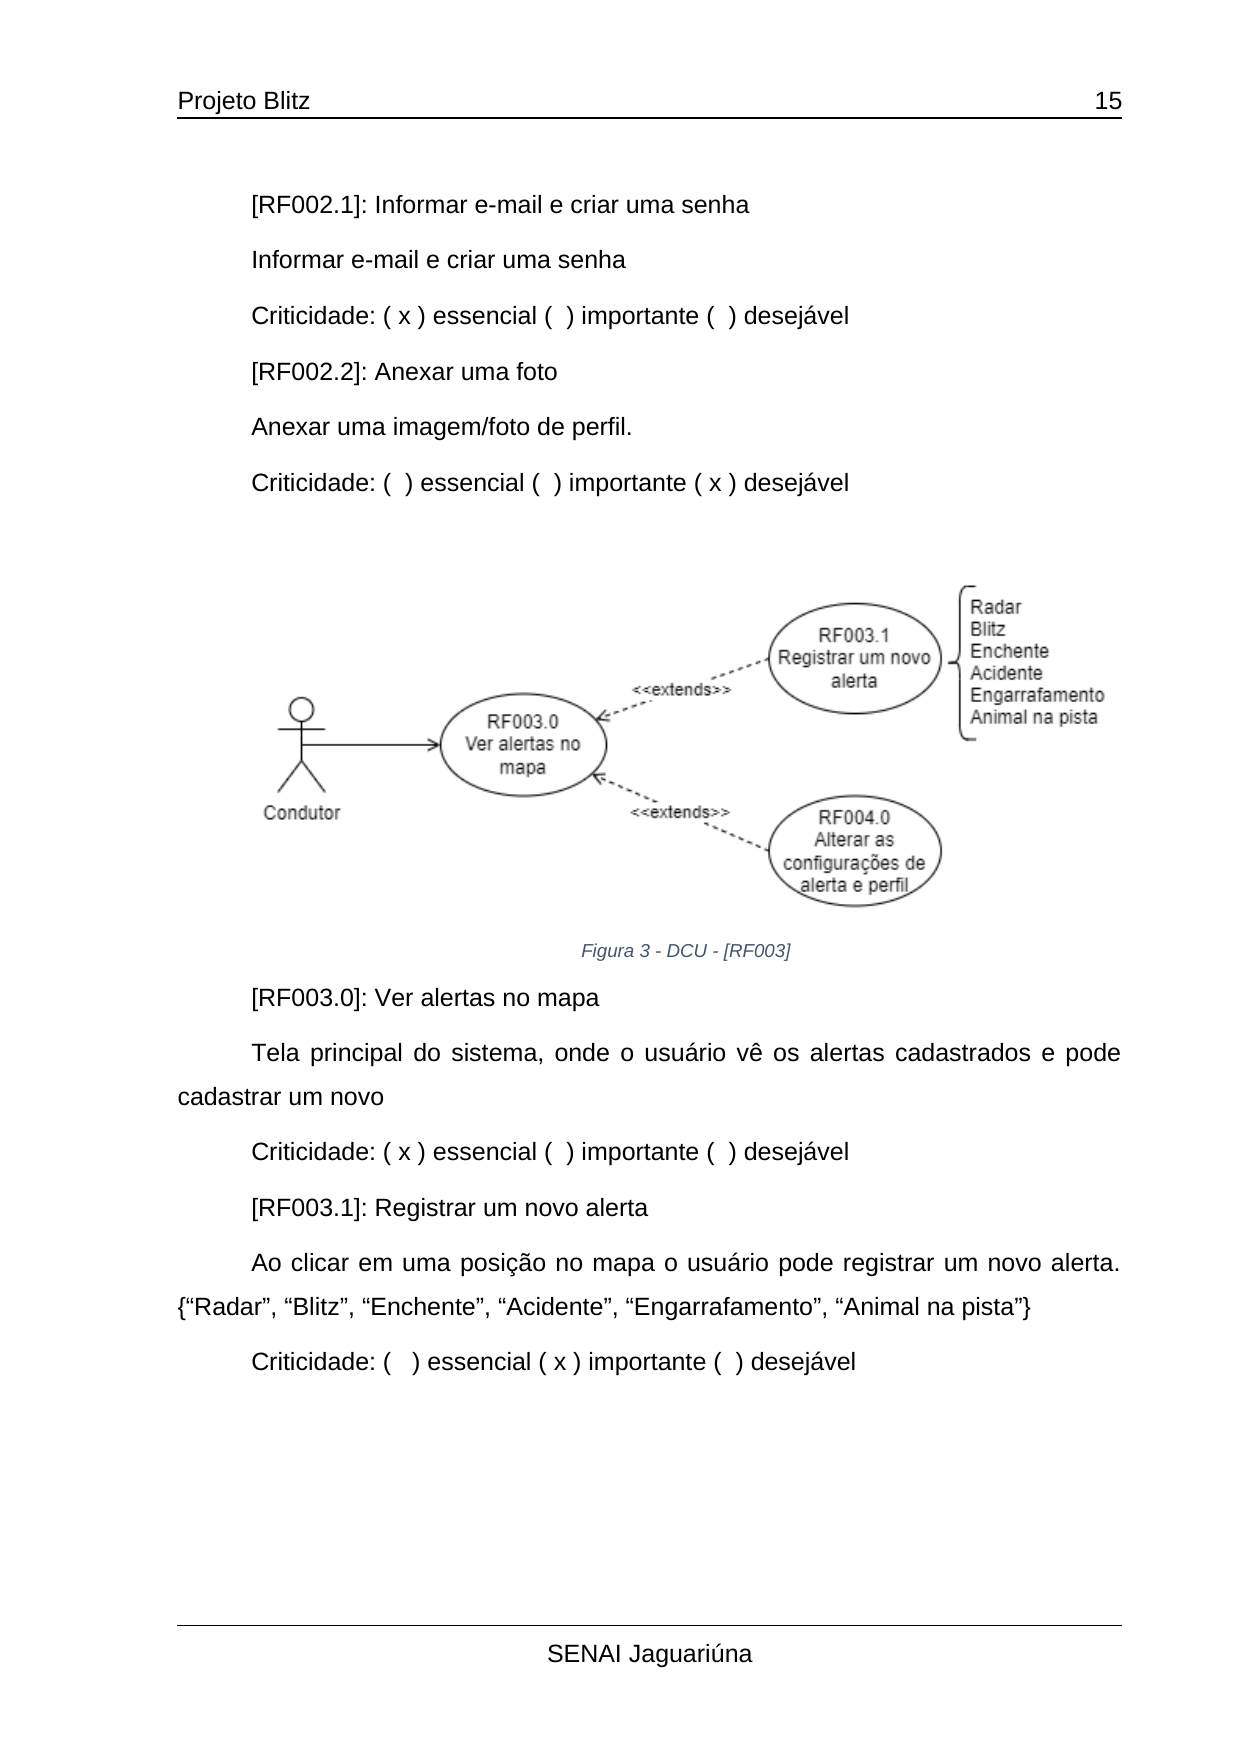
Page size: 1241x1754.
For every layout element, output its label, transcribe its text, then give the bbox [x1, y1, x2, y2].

text Anexar uma imagem/foto de perfil. [177, 412, 1122, 441]
text [RF002.2]: Anexar uma foto [177, 357, 1122, 385]
text Tela principal do sistema, onde o usuário vê os alertas cadastrados e pode cadastrar um novo [177, 1038, 1122, 1110]
picture [251, 579, 1111, 914]
text Figura 3 - DCU - [RF003] [177, 940, 1122, 962]
text [RF003.0]: Ver alertas no mapa [177, 983, 1122, 1011]
text Ao clicar em uma posição no mapa o usuário pode registrar um novo alerta. {“Radar”, “Blitz”, “Enchente”, “Acidente”, “Engarrafamento”, “Animal na pista”} [177, 1248, 1122, 1320]
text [177, 301, 1122, 330]
text Criticidade: ( ) essencial ( ) importante ( x ) desejável [177, 468, 1122, 497]
text [RF003.1]: Registrar um novo alerta [177, 1193, 1122, 1221]
text Informar e-mail e criar uma senha [177, 245, 1122, 274]
text Criticidade: ( x ) essencial ( ) importante ( ) desejável [177, 1137, 1122, 1166]
text [RF002.1]: Informar e-mail e criar uma senha [177, 190, 1122, 218]
text Criticidade: ( ) essencial ( x ) importante ( ) desejável [177, 1347, 1122, 1376]
